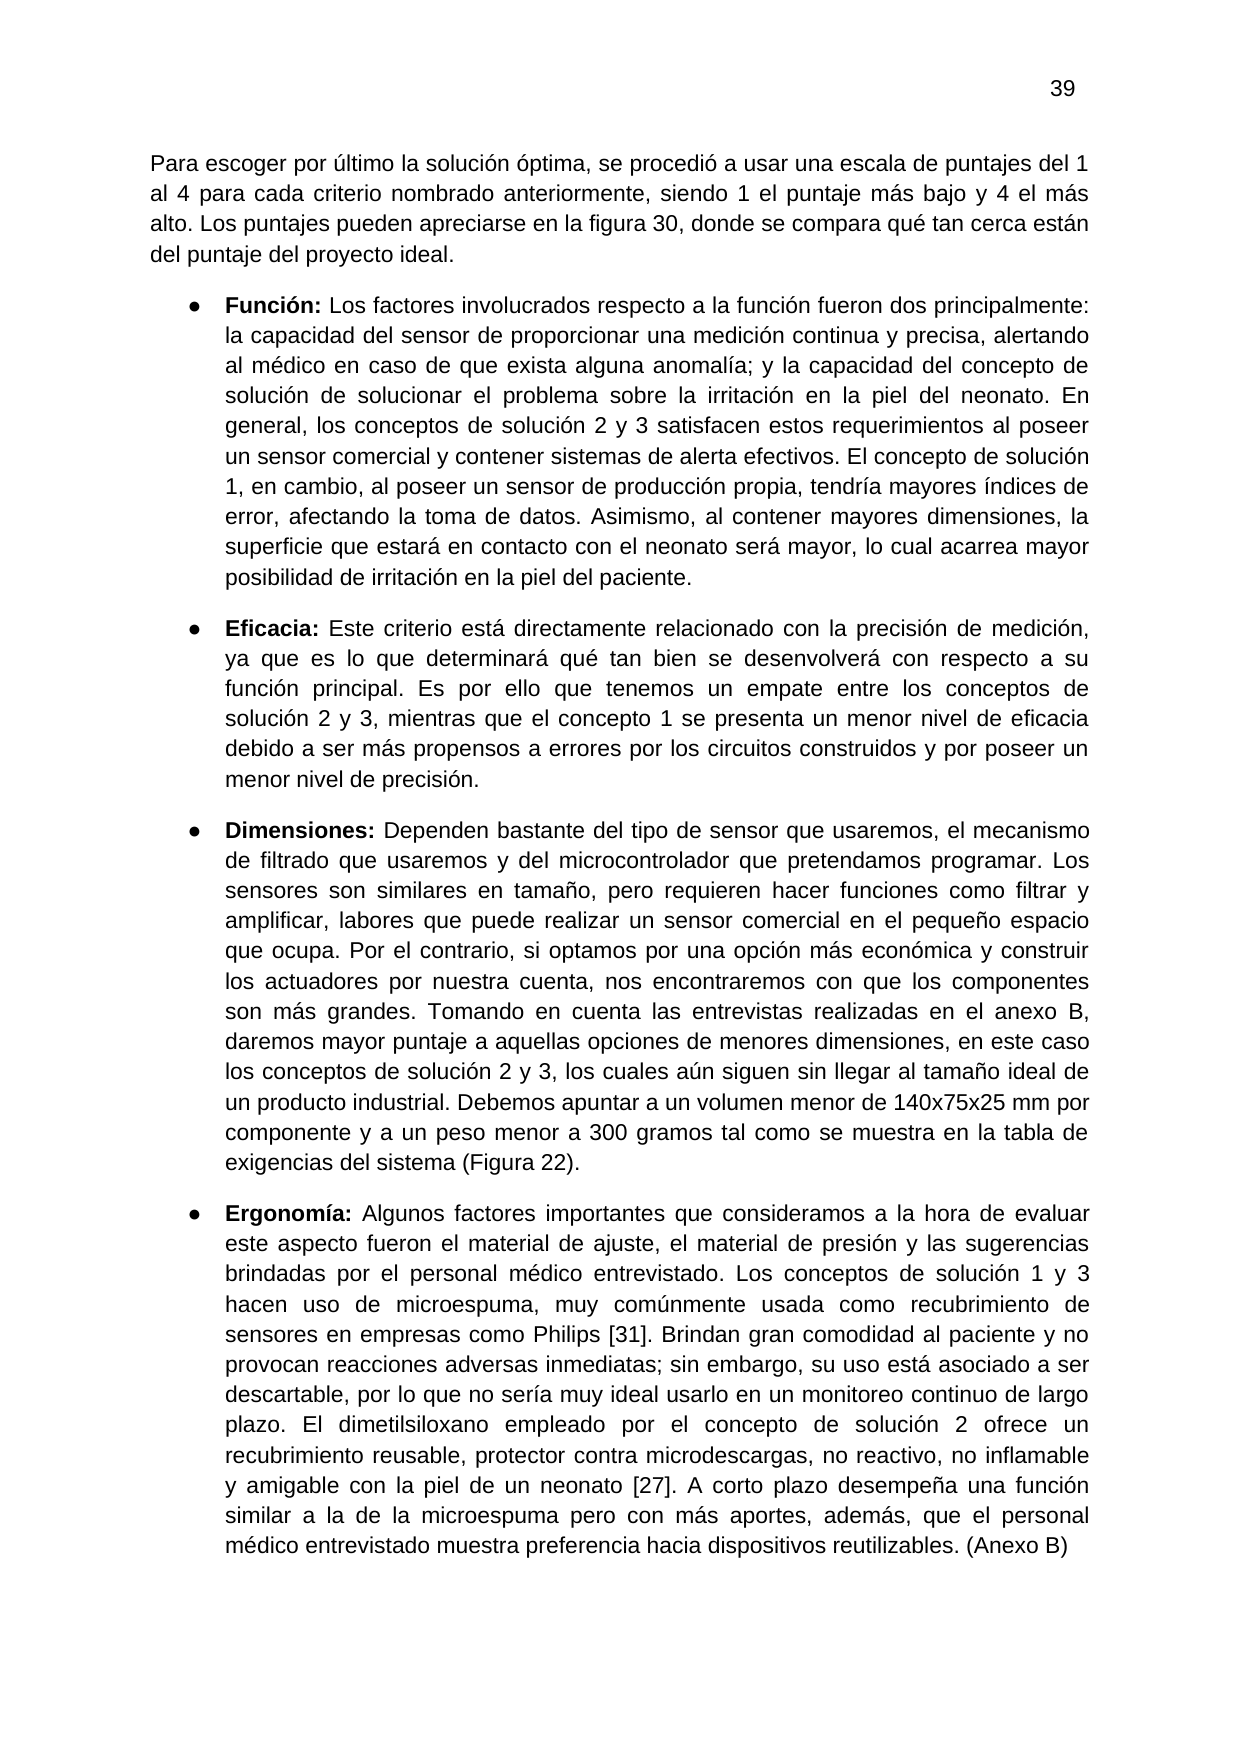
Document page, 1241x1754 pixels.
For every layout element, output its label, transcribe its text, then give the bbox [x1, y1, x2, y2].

list Función: Los factores involucrados respecto a la función fueron dos principalmente: la capacidad del sensor de proporcionar una medición continua y precisa, alertando al médico en caso de que exista alguna anomalía; y la capacidad del concepto de solución de solucionar el problema sobre la irritación en la piel del neonato. En general, los conceptos de solución 2 y 3 satisfacen estos requerimientos al poseer un sensor comercial y contener sistemas de alerta efectivos. El concepto de solución 1, en cambio, al poseer un sensor de producción propia, tendría mayores índices de error, afectando la toma de datos. Asimismo, al contener mayores dimensiones, la superficie que estará en contacto con el neonato será mayor, lo cual acarrea mayor posibilidad de irritación en la piel del paciente. [187, 292, 1090, 590]
list Dimensiones: Dependen bastante del tipo de sensor que usaremos, el mecanismo de filtrado que usaremos y del microcontrolador que pretendamos programar. Los sensores son similares en tamaño, pero requieren hacer funciones como filtrar y amplificar, labores que puede realizar un sensor comercial en el pequeño espacio que ocupa. Por el contrario, si optamos por una opción más económica y construir los actuadores por nuestra cuenta, nos encontraremos con que los componentes son más grandes. Tomando en cuenta las entrevistas realizadas en el anexo B, daremos mayor puntaje a aquellas opciones de menores dimensiones, en este caso los conceptos de solución 2 y 3, los cuales aún siguen sin llegar al tamaño ideal de un producto industrial. Debemos apuntar a un volumen menor de 140x75x25 mm por componente y a un peso menor a 300 gramos tal como se muestra en la tabla de exigencias del sistema (Figura 22). [187, 817, 1090, 1175]
list Eficacia: Este criterio está directamente relacionado con la precisión de medición, ya que es lo que determinará qué tan bien se desenvolverá con respecto a su función principal. Es por ello que tenemos un empate entre los conceptos de solución 2 y 3, mientras que el concepto 1 se presenta un menor nivel de eficacia debido a ser más propensos a errores por los circuitos construidos y por poseer un menor nivel de precisión. [187, 614, 1090, 792]
list Ergonomía: Algunos factores importantes que consideramos a la hora de evaluar este aspecto fueron el material de ajuste, el material de presión y las sugerencias brindadas por el personal médico entrevistado. Los conceptos de solución 1 y 3 hacen uso de microespuma, muy comúnmente usada como recubrimiento de sensores en empresas como Philips [31]. Brindan gran comodidad al paciente y no provocan reacciones adversas inmediatas; sin embargo, su uso está asociado a ser descartable, por lo que no sería muy ideal usarlo en un monitoreo continuo de largo plazo. El dimetilsiloxano empleado por el concepto de solución 2 ofrece un recubrimiento reusable, protector contra microdescargas, no reactivo, no inflamable y amigable con la piel de un neonato [27]. A corto plazo desempeña una función similar a la de la microespuma pero con más aportes, además, que el personal médico entrevistado muestra preferencia hacia dispositivos reutilizables. (Anexo B) [187, 1200, 1090, 1559]
text Para escoger por último la solución óptima, se procedió a usar una escala de puntajes del 1 al 4 para cada criterio nombrado anteriormente, siendo 1 el puntaje más bajo y 4 el más alto. Los puntajes pueden apreciarse en la figura 30, donde se compara qué tan cerca están del puntaje del proyecto ideal. [150, 150, 1090, 267]
